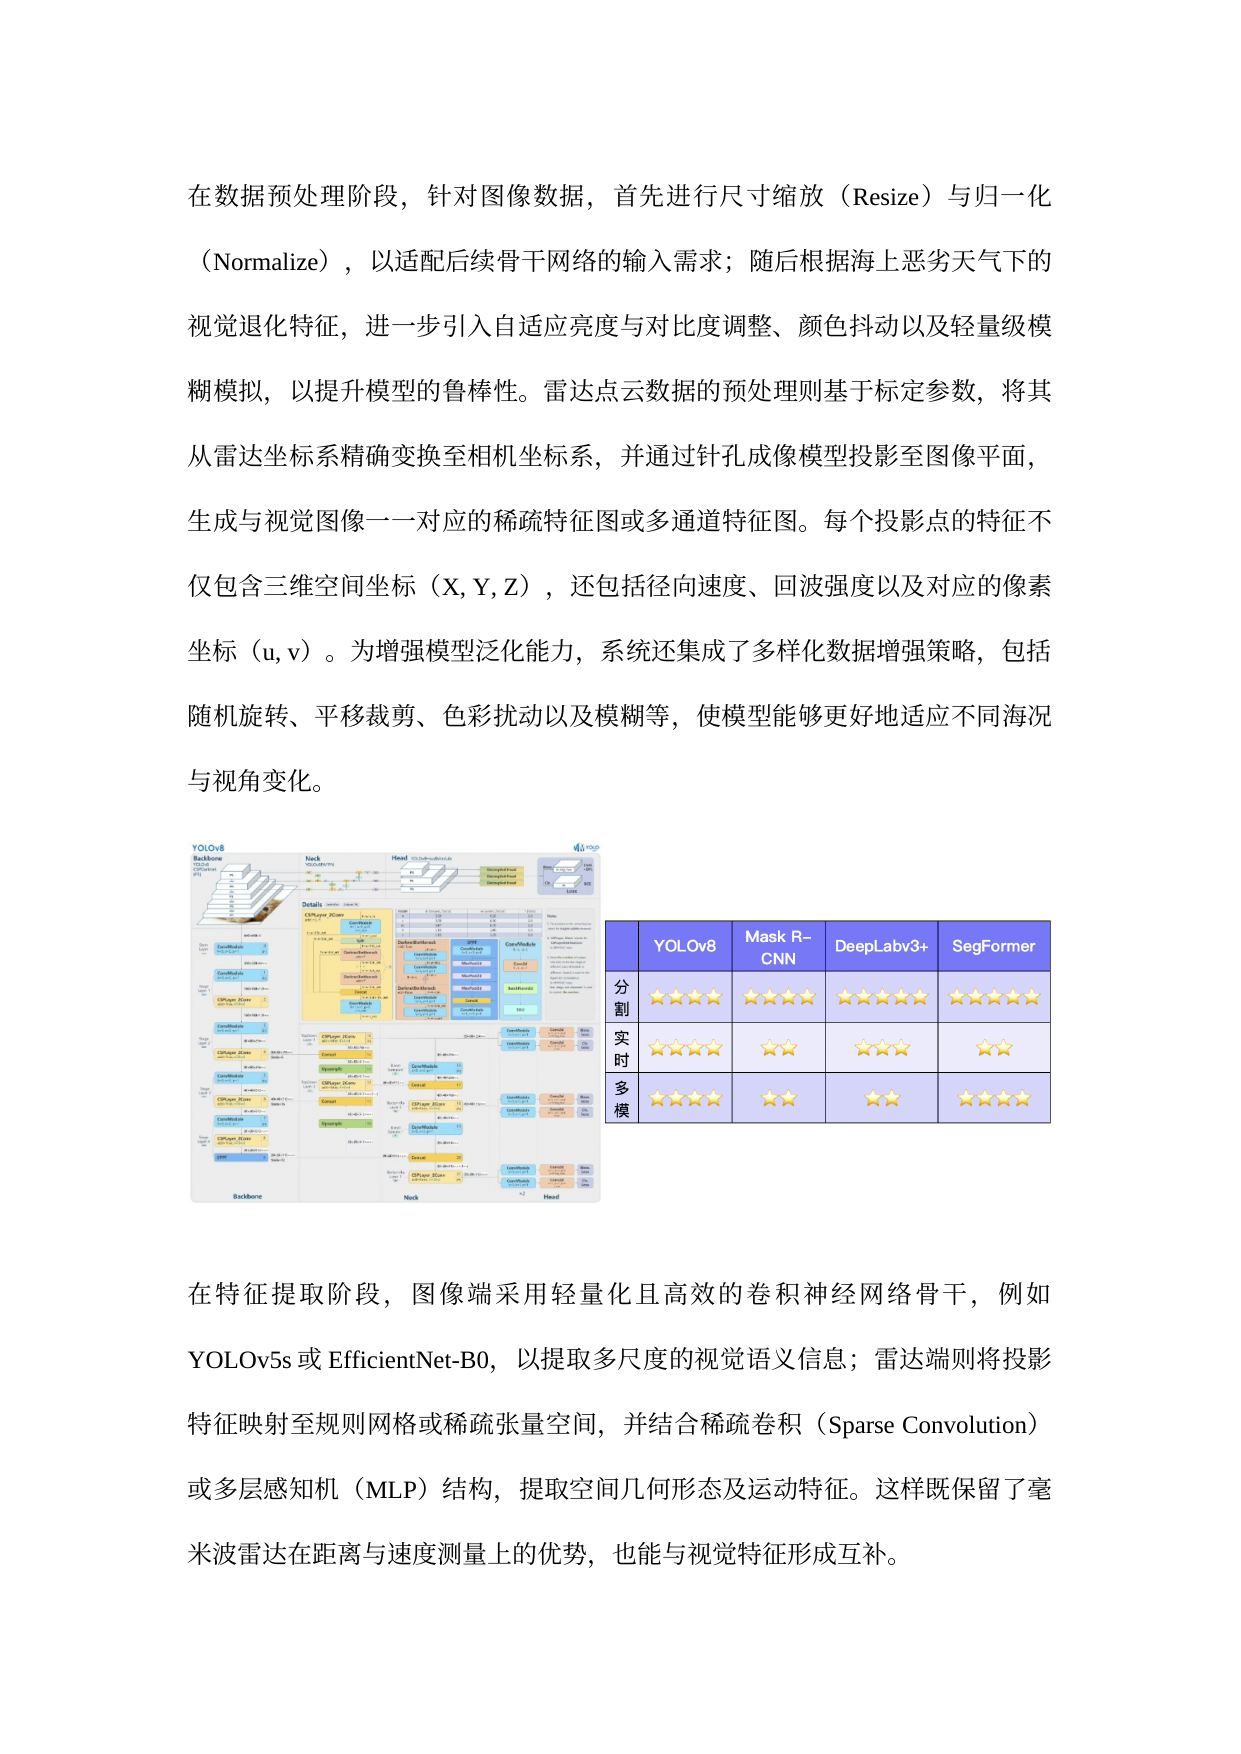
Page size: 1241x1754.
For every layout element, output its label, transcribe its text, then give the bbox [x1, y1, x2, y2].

text 在特征提取阶段，图像端采用轻量化且高效的卷积神经网络骨干，例如YOLOv5s或EfficientNet-B0，以提取多尺度的视觉语义信息；雷达端则将投影特征映射至规则网格或稀疏张量空间，并结合稀疏卷积（Sparse Convolution）或多层感知机（MLP）结构，提取空间几何形态及运动特征。这样既保留了毫米波雷达在距离与速度测量上的优势，也能与视觉特征形成互补。 [187, 1260, 1053, 1585]
picture [187, 841, 1053, 1204]
text 在数据预处理阶段，针对图像数据，首先进行尺寸缩放（Resize）与归一化（Normalize），以适配后续骨干网络的输入需求；随后根据海上恶劣天气下的视觉退化特征，进一步引入自适应亮度与对比度调整、颜色抖动以及轻量级模糊模拟，以提升模型的鲁棒性。雷达点云数据的预处理则基于标定参数，将其从雷达坐标系精确变换至相机坐标系，并通过针孔成像模型投影至图像平面，生成与视觉图像一一对应的稀疏特征图或多通道特征图。每个投影点的特征不仅包含三维空间坐标（X, Y, Z），还包括径向速度、回波强度以及对应的像素坐标（u, v）。为增强模型泛化能力，系统还集成了多样化数据增强策略，包括随机旋转、平移裁剪、色彩扰动以及模糊等，使模型能够更好地适应不同海况与视角变化。 [187, 162, 1053, 812]
